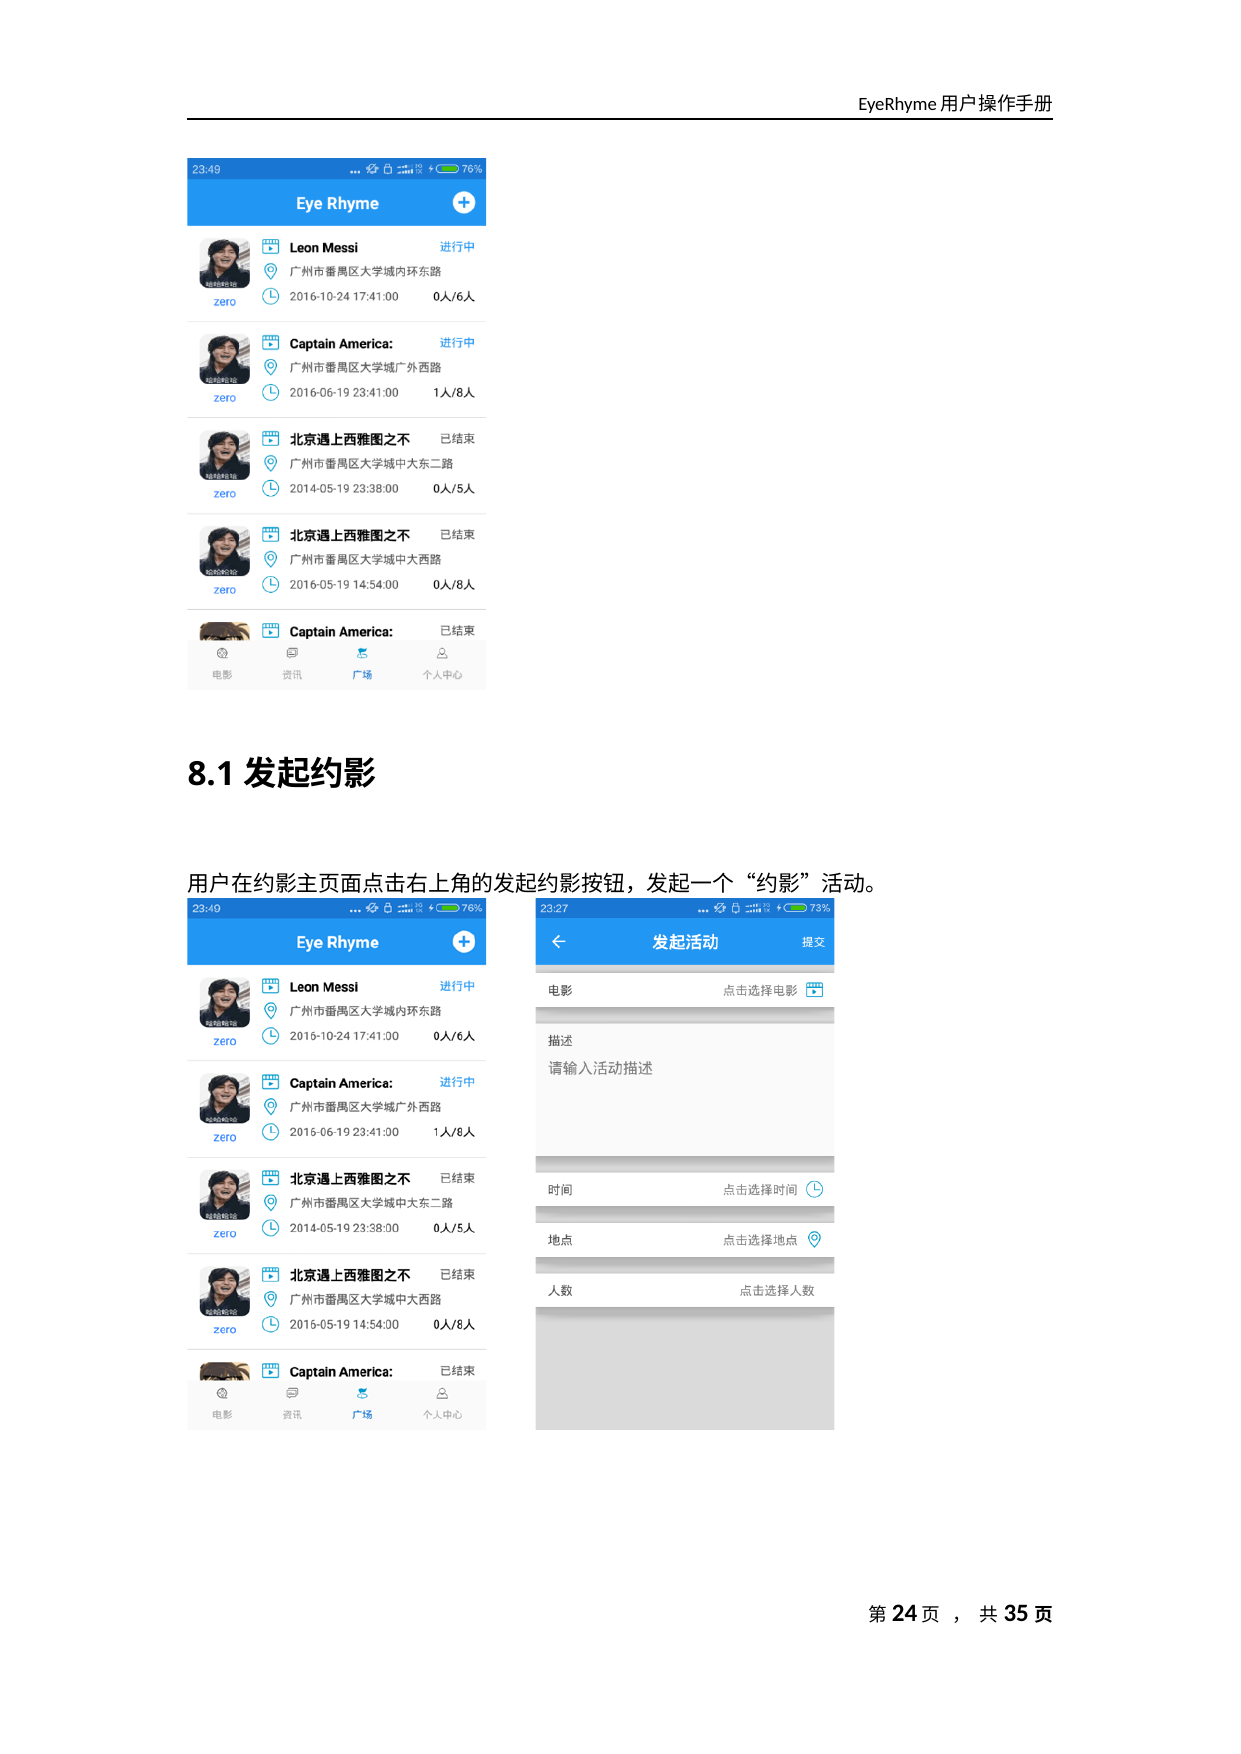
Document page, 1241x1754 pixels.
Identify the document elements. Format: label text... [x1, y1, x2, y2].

picture [535, 898, 835, 1430]
picture [187, 898, 487, 1430]
text 用户在约影主页面点击右上角的发起约影按钮，发起一个“约影”活动。 [187, 866, 1053, 898]
subtitle 8.1 发起约影 [187, 738, 1053, 803]
picture [187, 158, 487, 690]
